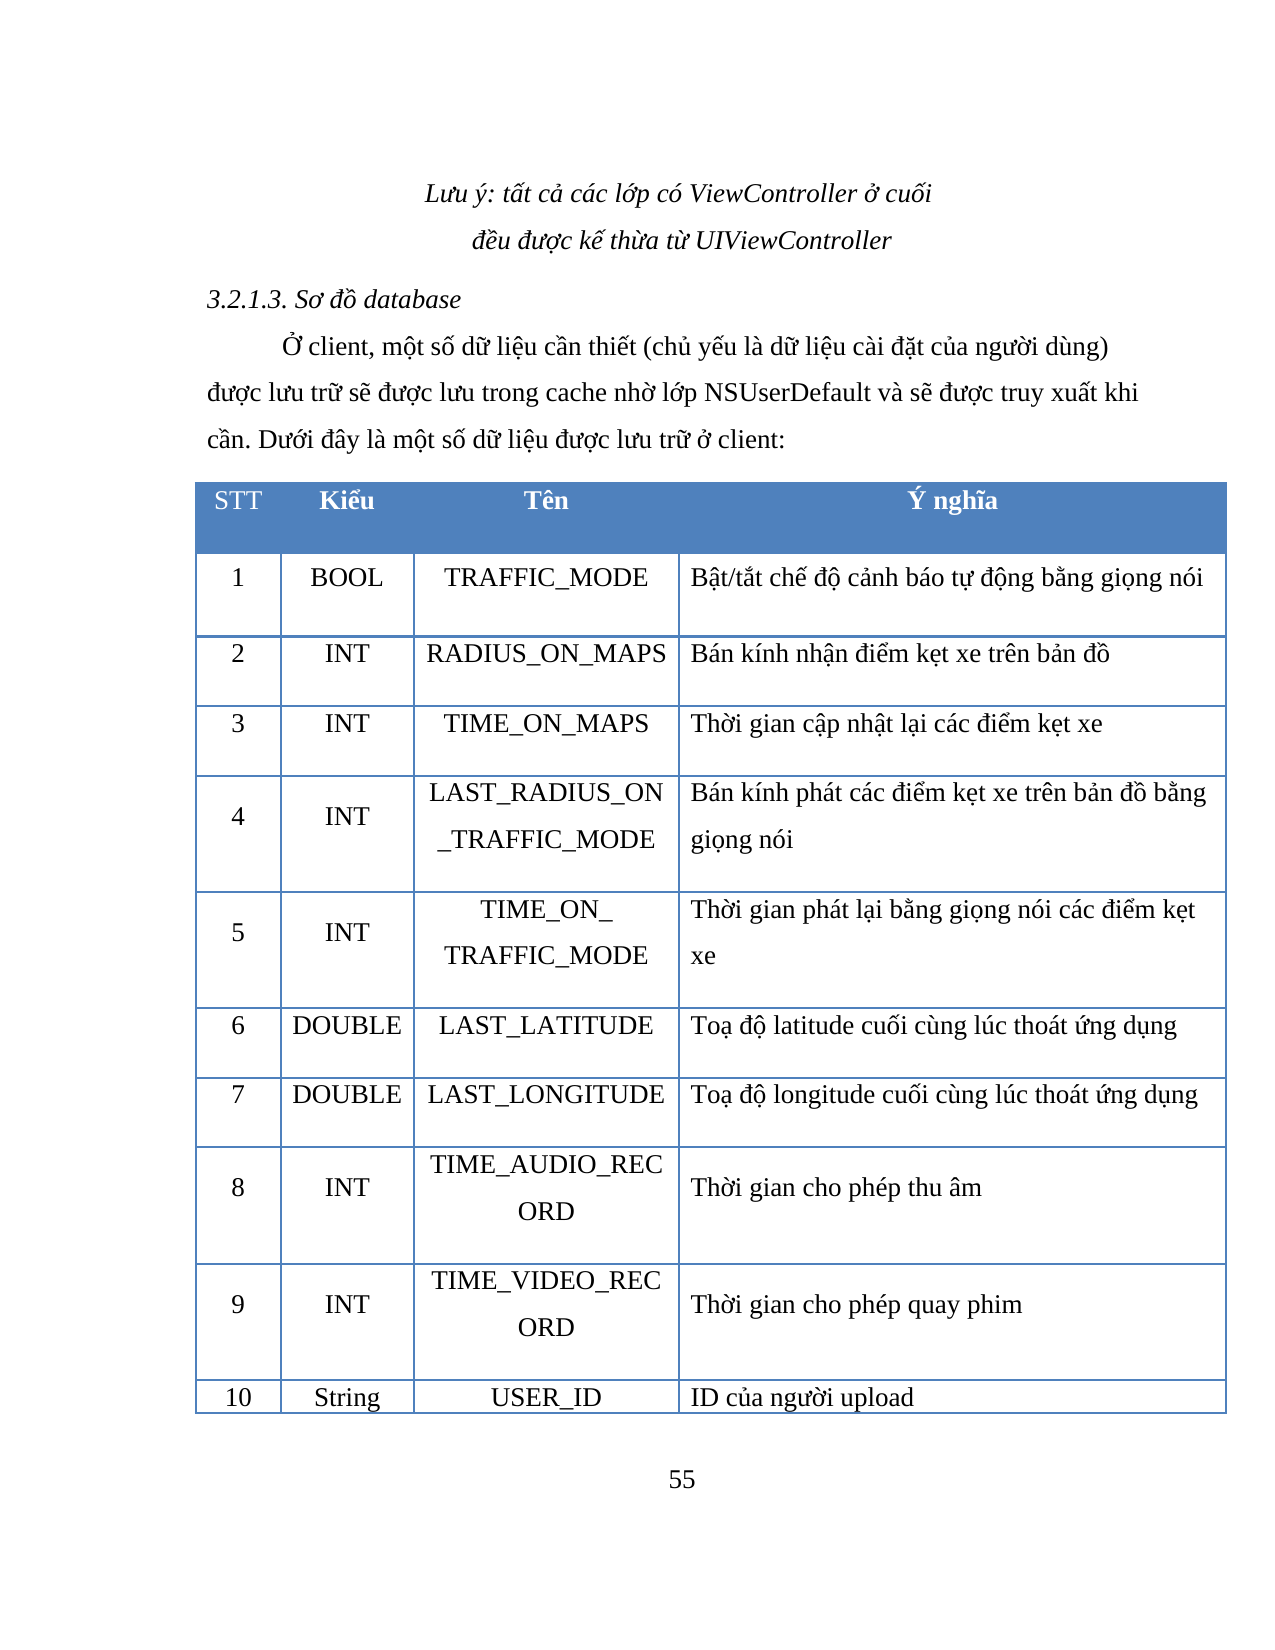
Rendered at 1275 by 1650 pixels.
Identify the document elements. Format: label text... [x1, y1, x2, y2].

table_cell DOUBLE [282, 1079, 413, 1146]
table_cell Toạ độ longitude cuối cùng lúc thoát ứng dụng [680, 1079, 1225, 1146]
table_cell 4 [197, 777, 280, 891]
table_cell TIME_ON_ TRAFFIC_MODE [415, 893, 678, 1007]
table_cell Thời gian cho phép quay phim [680, 1265, 1225, 1379]
table_cell Toạ độ latitude cuối cùng lúc thoát ứng dụng [680, 1009, 1225, 1077]
table_cell DOUBLE [282, 1009, 413, 1077]
table_cell TIME_ON_MAPS [415, 707, 678, 774]
table_cell 1 [197, 554, 280, 635]
table_cell Thời gian cho phép thu âm [680, 1148, 1225, 1262]
table_cell USER_ID [415, 1381, 678, 1412]
table_cell TRAFFIC_MODE [415, 554, 678, 635]
table_header Kiểu [282, 484, 413, 552]
table_cell 2 [197, 638, 280, 705]
table_cell ID của người upload [680, 1381, 1225, 1412]
table_cell Bật/tắt chế độ cảnh báo tự động bằng giọng nói [680, 554, 1225, 635]
text Ở client, một số dữ liệu cần thiết (chủ yếu là dữ liệu cài đặt của người dùng) được lưu trữ sẽ được lưu trong cache nhờ lớp NSUserDefault và sẽ được truy xuất khi cần. Dưới đây là một số dữ liệu được lưu trữ ở client: [207, 330, 1157, 454]
text 3.2.1.3. Sơ đồ database [207, 283, 1157, 314]
table_cell INT [282, 707, 413, 774]
table_cell Thời gian phát lại bằng giọng nói các điểm kẹt xe [680, 893, 1225, 1007]
table_cell 8 [197, 1148, 280, 1262]
table_header STT [197, 484, 280, 552]
table_cell INT [282, 1265, 413, 1379]
table_cell 6 [197, 1009, 280, 1077]
table_cell TIME_VIDEO_RECORD [415, 1265, 678, 1379]
table_cell String [282, 1381, 413, 1412]
table_cell BOOL [282, 554, 413, 635]
table_cell LAST_LONGITUDE [415, 1079, 678, 1146]
table_cell INT [282, 638, 413, 705]
table_cell 9 [197, 1265, 280, 1379]
table_cell 3 [197, 707, 280, 774]
table_cell RADIUS_ON_MAPS [415, 638, 678, 705]
text Lưu ý: tất cả các lớp có ViewController ở cuối đều được kế thừa từ UIViewController [207, 177, 1157, 255]
table_cell 7 [197, 1079, 280, 1146]
table_cell 5 [197, 893, 280, 1007]
table_cell Thời gian cập nhật lại các điểm kẹt xe [680, 707, 1225, 774]
table_cell LAST_LATITUDE [415, 1009, 678, 1077]
table_cell INT [282, 777, 413, 891]
table_cell INT [282, 893, 413, 1007]
table_header Ý nghĩa [680, 484, 1225, 552]
table_cell Bán kính phát các điểm kẹt xe trên bản đồ bằng giọng nói [680, 777, 1225, 891]
table_cell 10 [197, 1381, 280, 1412]
table_cell LAST_RADIUS_ON_TRAFFIC_MODE [415, 777, 678, 891]
table_cell INT [282, 1148, 413, 1262]
table_cell Bán kính nhận điểm kẹt xe trên bản đồ [680, 638, 1225, 705]
table_header Tên [415, 484, 678, 552]
table_cell TIME_AUDIO_RECORD [415, 1148, 678, 1262]
